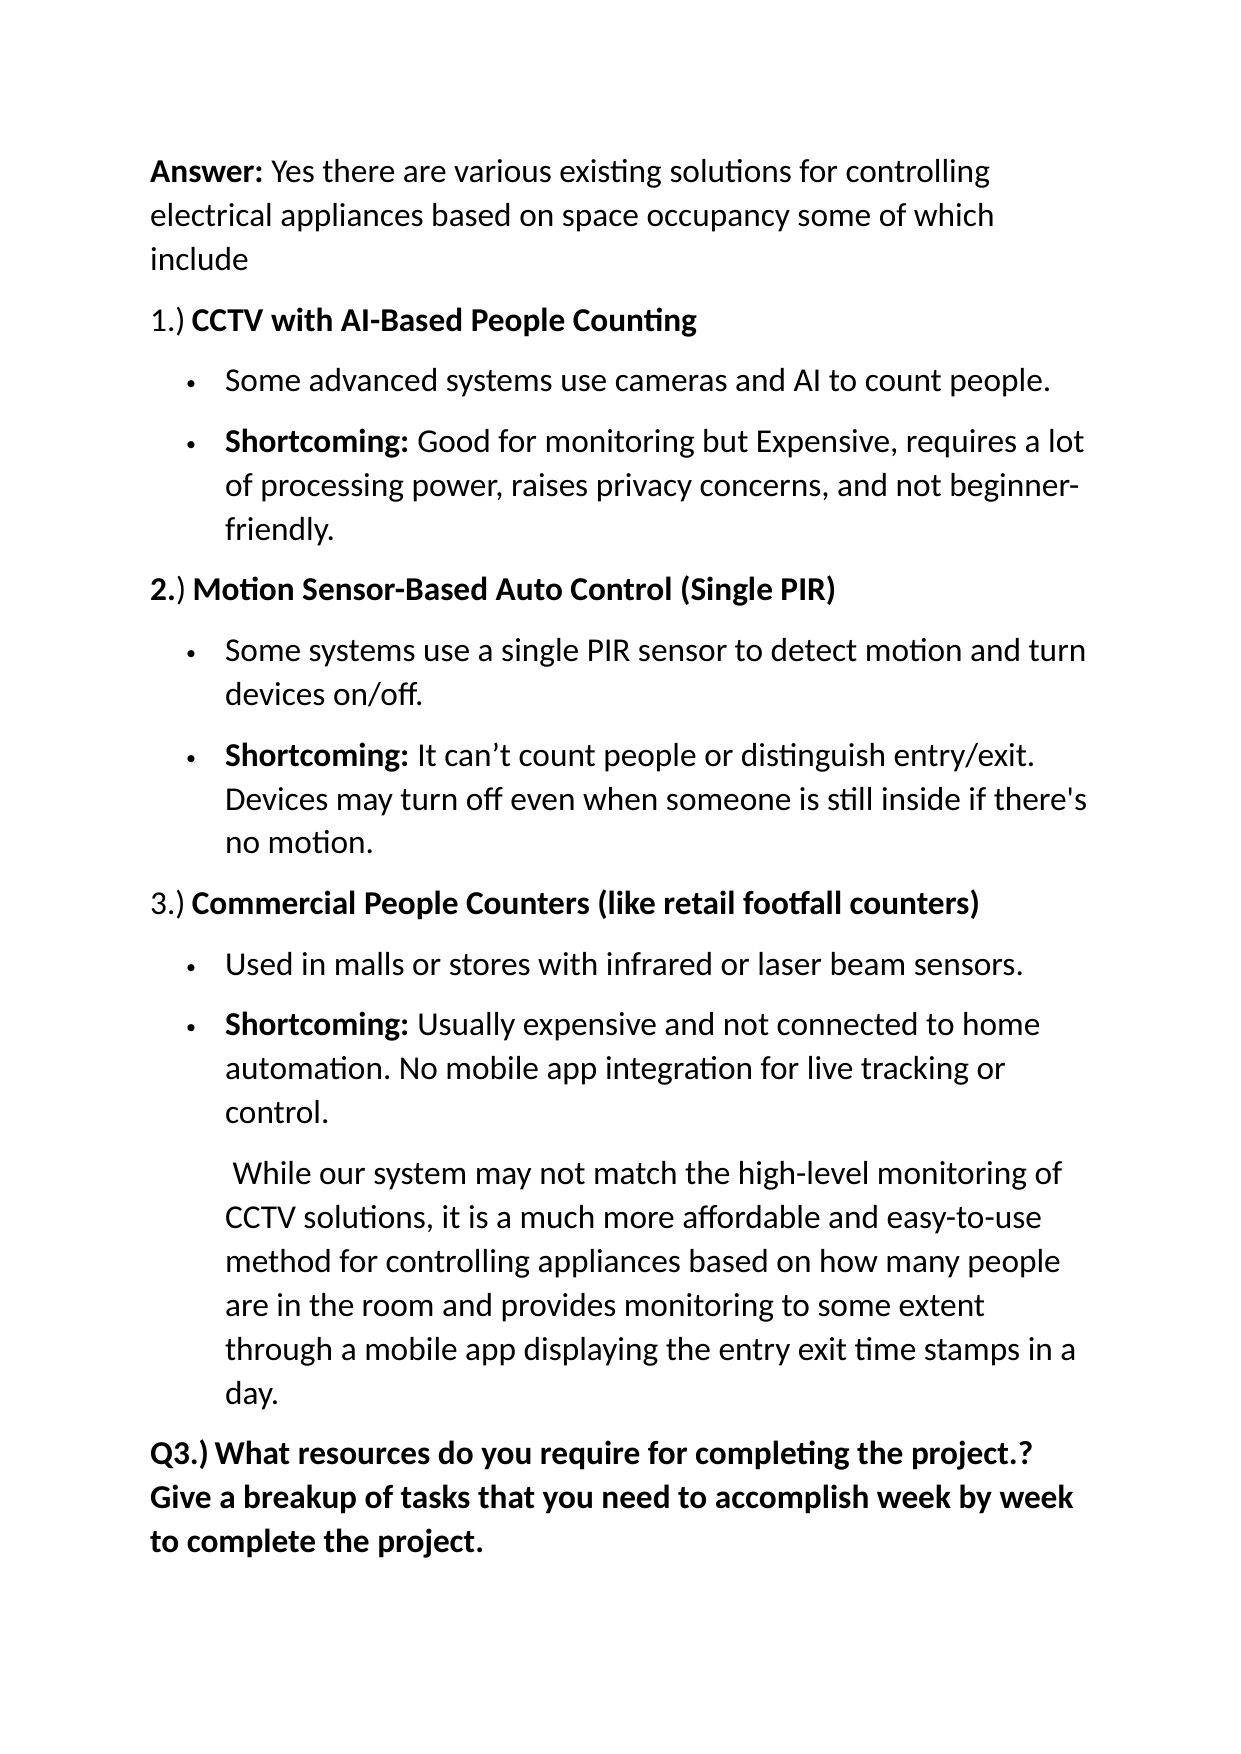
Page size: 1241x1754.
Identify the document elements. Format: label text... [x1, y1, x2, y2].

list Shortcoming: Usually expensive and not connected to home automation. No mobile app integration for live tracking or control. [187, 1003, 1090, 1132]
text Q3.) What resources do you require for completing the project.? Give a breakup of tasks that you need to accomplish week by week to complete the project. [150, 1432, 1090, 1561]
list Shortcoming: Good for monitoring but Expensive, requires a lot of processing power, raises privacy concerns, and not beginner-friendly. [187, 420, 1090, 548]
text While our system may not match the high-level monitoring of CCTV solutions, it is a much more affordable and easy-to-use method for controlling appliances based on how many people are in the room and provides monitoring to some extent through a mobile app displaying the entry exit time stamps in a day. [225, 1152, 1090, 1412]
list Some advanced systems use cameras and AI to count people. [187, 359, 1090, 400]
text Answer: Yes there are various existing solutions for controlling electrical appliances based on space occupancy some of which include [150, 150, 1090, 279]
text 2.) Motion Sensor-Based Auto Control (Single PIR) [150, 568, 1090, 609]
text 1.) CCTV with AI-Based People Counting [150, 298, 1090, 339]
list Some systems use a single PIR sensor to detect motion and turn devices on/off. [187, 629, 1090, 714]
list Shortcoming: It can’t count people or distinguish entry/exit. Devices may turn off even when someone is still inside if there's no motion. [187, 733, 1090, 862]
text 3.) Commercial People Counters (like retail footfall counters) [150, 882, 1090, 923]
list Used in malls or stores with infrared or laser beam sensors. [187, 943, 1090, 983]
